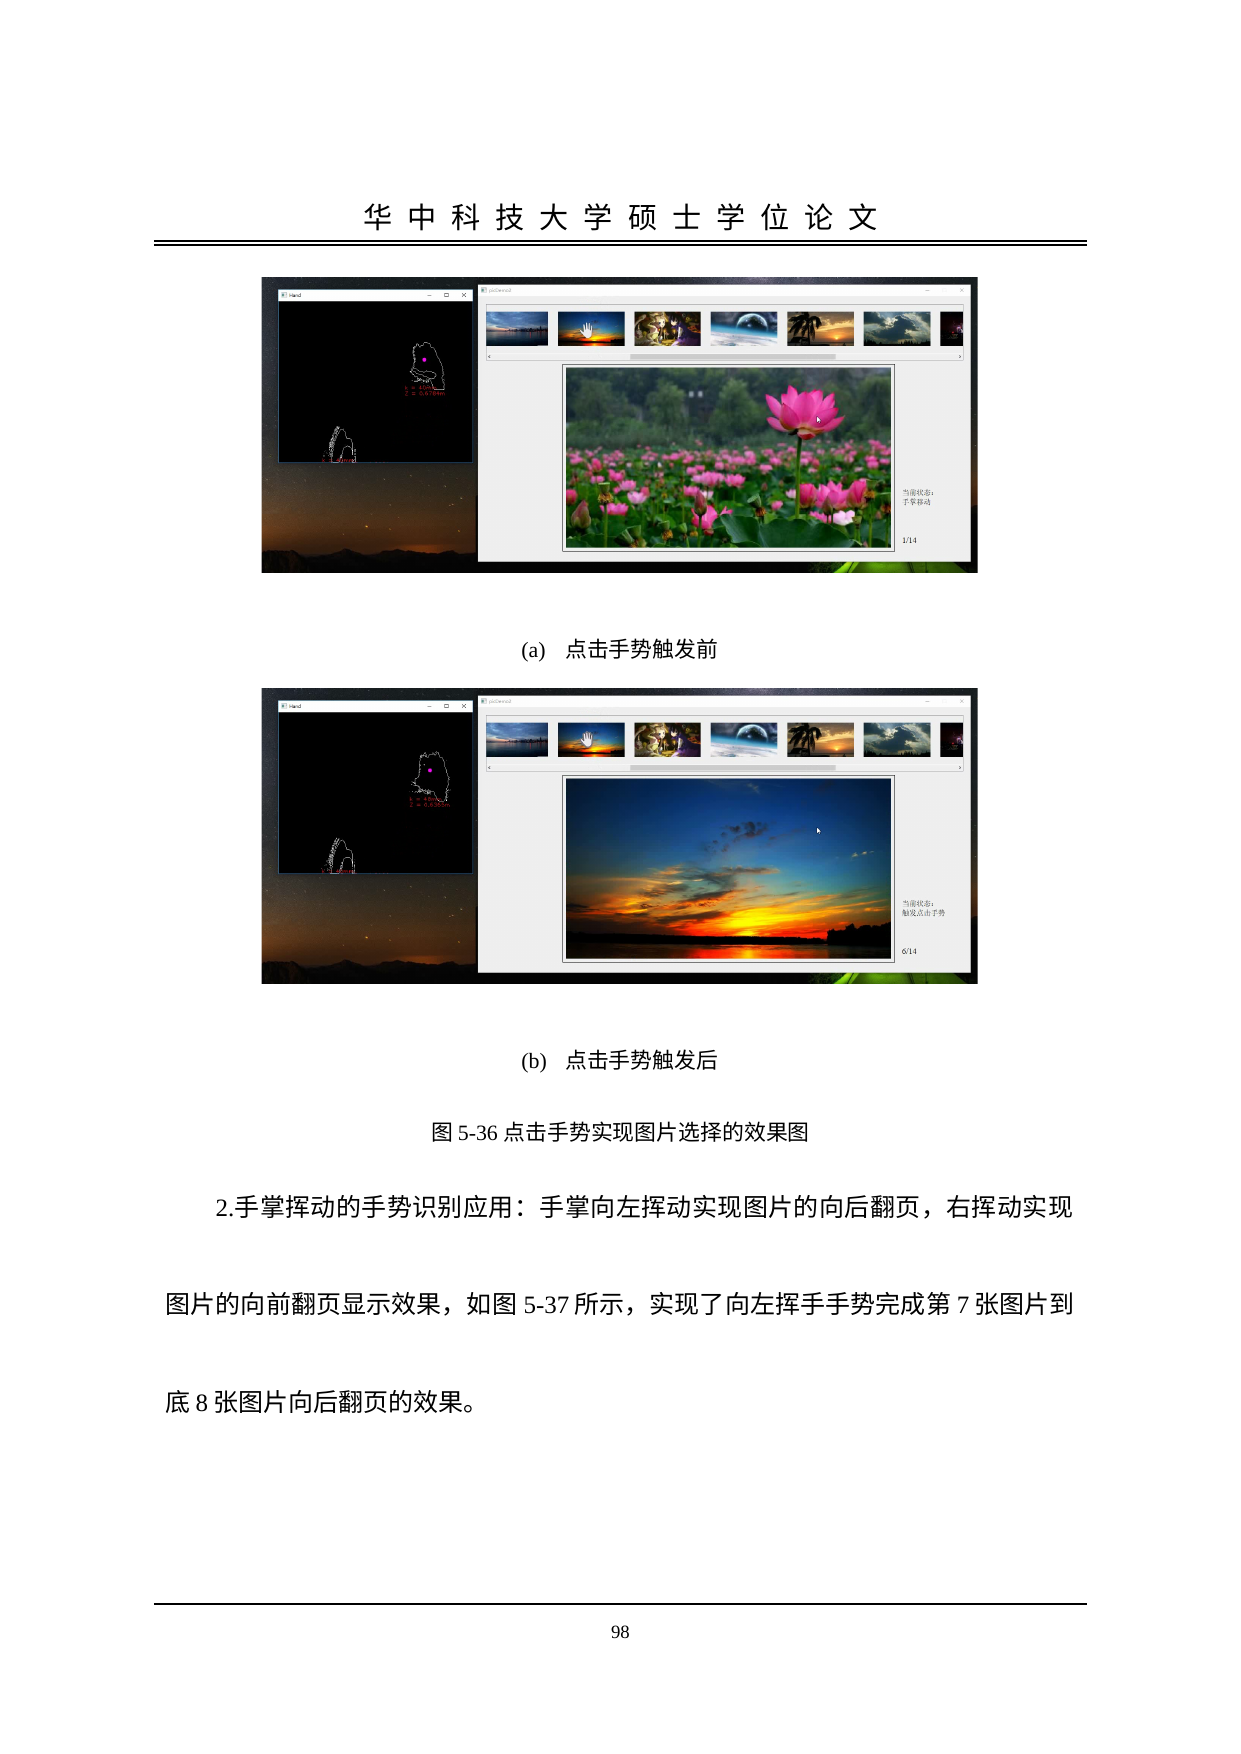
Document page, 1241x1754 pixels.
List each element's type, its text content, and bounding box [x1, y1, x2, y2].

table_cell 点击手势触发后 [165, 1028, 1074, 1099]
picture [261, 277, 978, 573]
table_cell 点击手势触发前 [165, 616, 1074, 688]
table_header [165, 277, 1074, 616]
table_cell [165, 688, 1074, 1027]
picture [261, 688, 978, 984]
